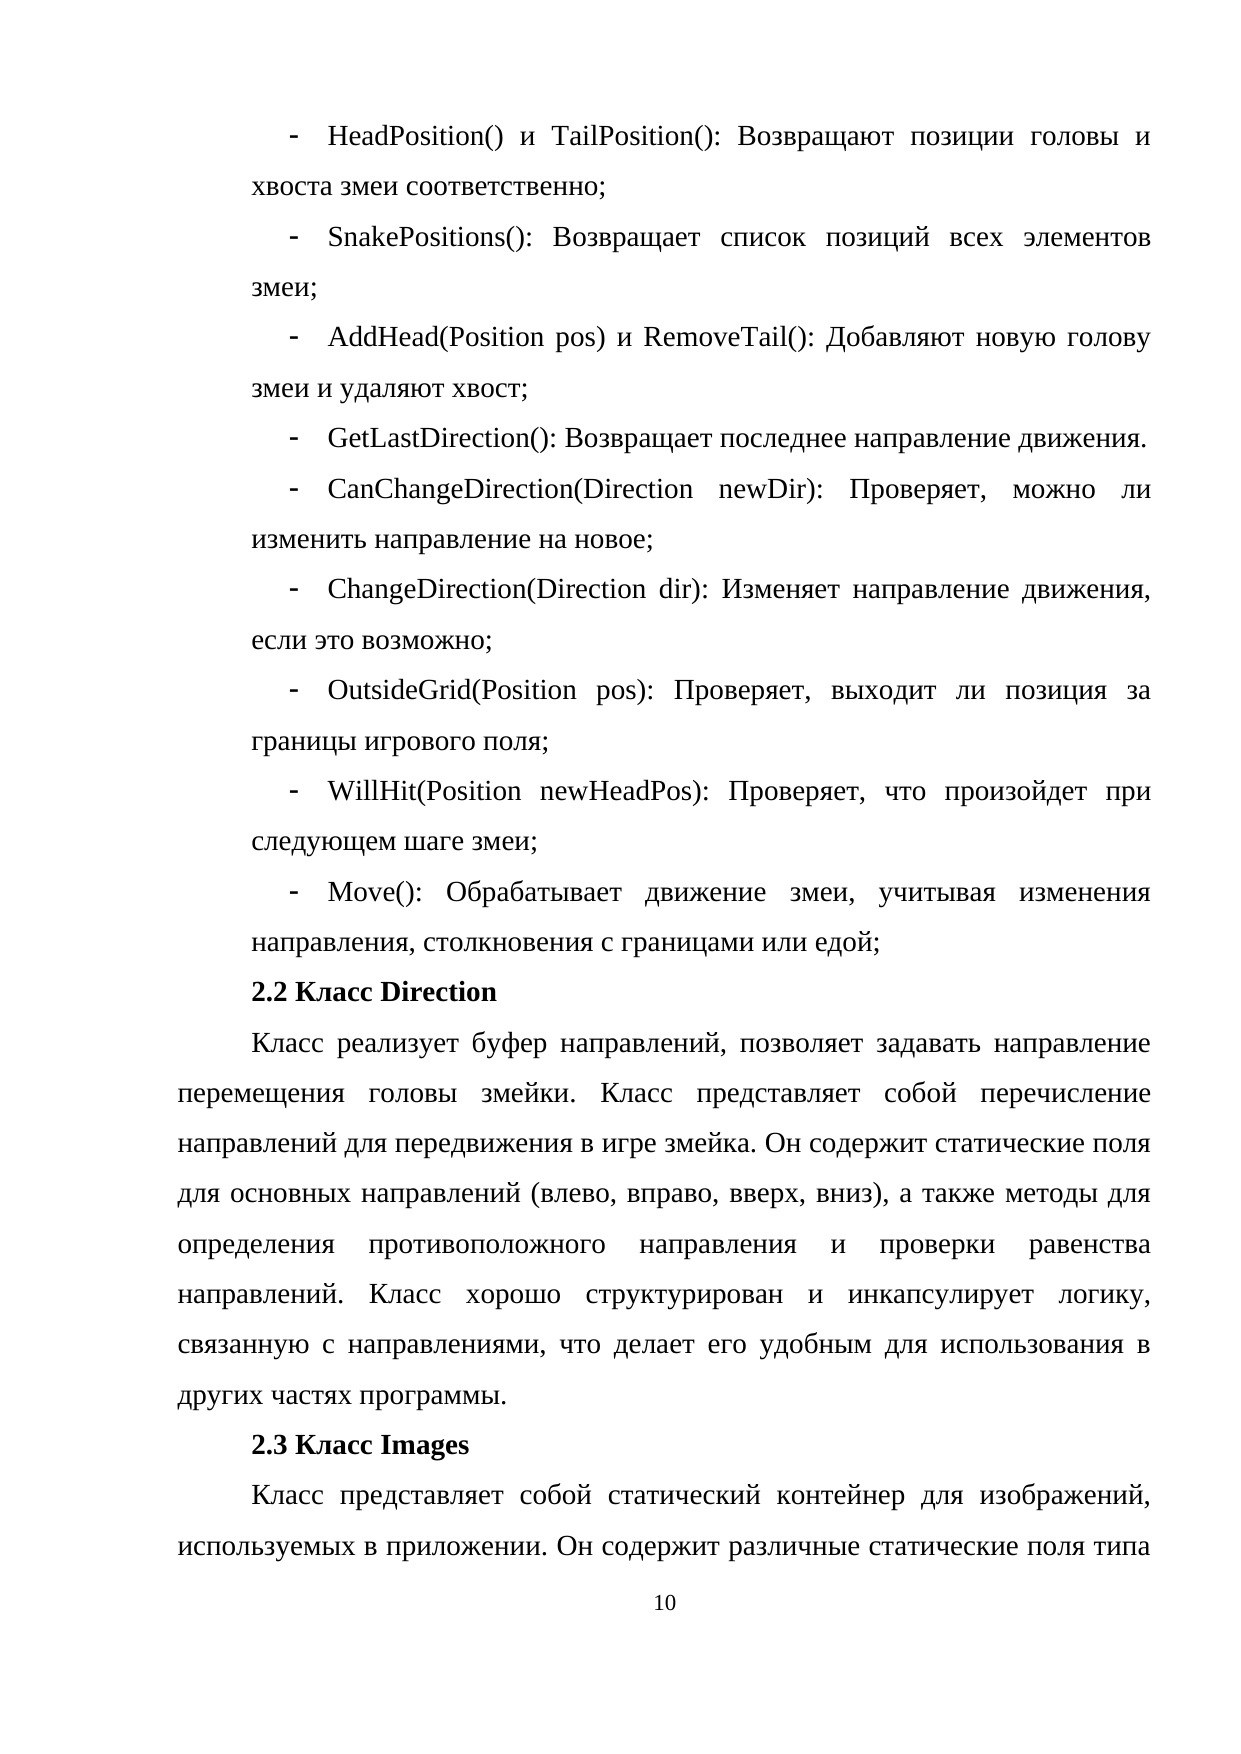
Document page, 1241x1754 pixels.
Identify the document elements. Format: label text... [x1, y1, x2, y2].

list HeadPosition() и TailPosition(): Возвращают позиции головы и хвоста змеи соответственно; [251, 118, 1152, 202]
list ChangeDirection(Direction dir): Изменяет направление движения, если это возможно; [251, 571, 1152, 655]
list SnakePositions(): Возвращает список позиций всех элементов змеи; [251, 219, 1152, 303]
list Move(): Обрабатывает движение змеи, учитывая изменения направления, столкновения с границами или едой; [251, 874, 1152, 958]
text 2.2 Класс Direction [251, 974, 1152, 1008]
list AddHead(Position pos) и RemoveTail(): Добавляют новую голову змеи и удаляют хвост; [251, 319, 1152, 403]
list OutsideGrid(Position pos): Проверяет, выходит ли позиция за границы игрового поля; [251, 672, 1152, 756]
list CanChangeDirection(Direction newDir): Проверяет, можно ли изменить направление на новое; [251, 471, 1152, 555]
text 2.3 Класс Images [177, 1427, 1152, 1461]
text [177, 1477, 1152, 1561]
list GetLastDirection(): Возвращает последнее направление движения. [251, 420, 1152, 454]
text Класс реализует буфер направлений, позволяет задавать направление перемещения головы змейки. Класс представляет собой перечисление направлений для передвижения в игре змейка. Он содержит статические поля для основных направлений (влево, вправо, вверх, вниз), а также методы для определения противоположного направления и проверки равенства направлений. Класс хорошо структурирован и инкапсулирует логику, связанную с направлениями, что делает его удобным для использования в других частях программы. [177, 1025, 1152, 1410]
list WillHit(Position newHeadPos): Проверяет, что произойдет при следующем шаге змеи; [251, 773, 1152, 857]
